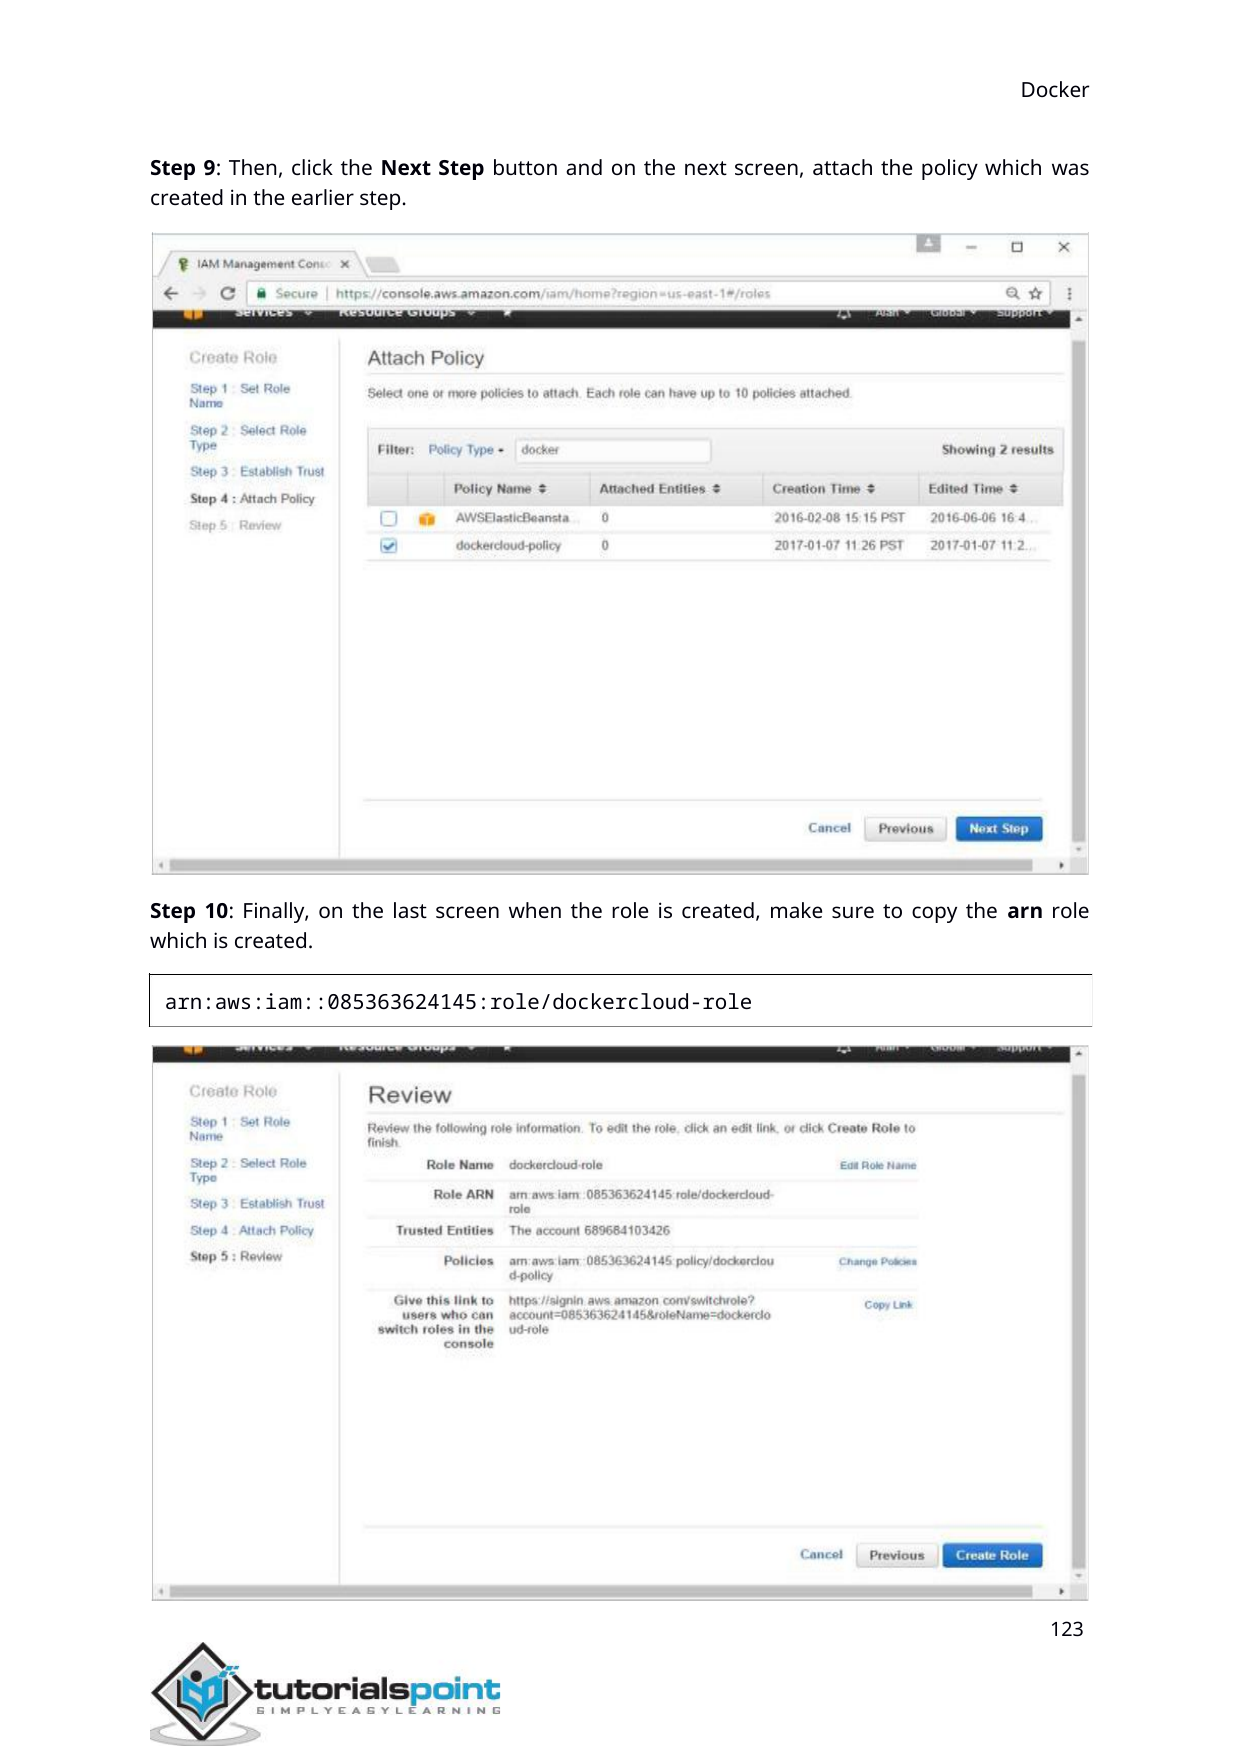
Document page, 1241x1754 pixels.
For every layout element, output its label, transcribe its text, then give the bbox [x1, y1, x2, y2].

text Docker [150, 75, 1089, 103]
picture [151, 232, 1089, 875]
text Step 9: Then, click the Next Step button and on the next screen, attach the policy which was created in the earlier step. [150, 153, 1089, 211]
text Step 10: Finally, on the last screen when the role is created, make sure to copy the arn role which is created. [150, 896, 1089, 954]
picture [148, 973, 1093, 1027]
text 123 [1050, 1615, 1090, 1642]
text arn:aws:iam::085363624145:role/dockercloud-role [164, 987, 1090, 1015]
picture [151, 1045, 1089, 1601]
picture [150, 1642, 501, 1746]
